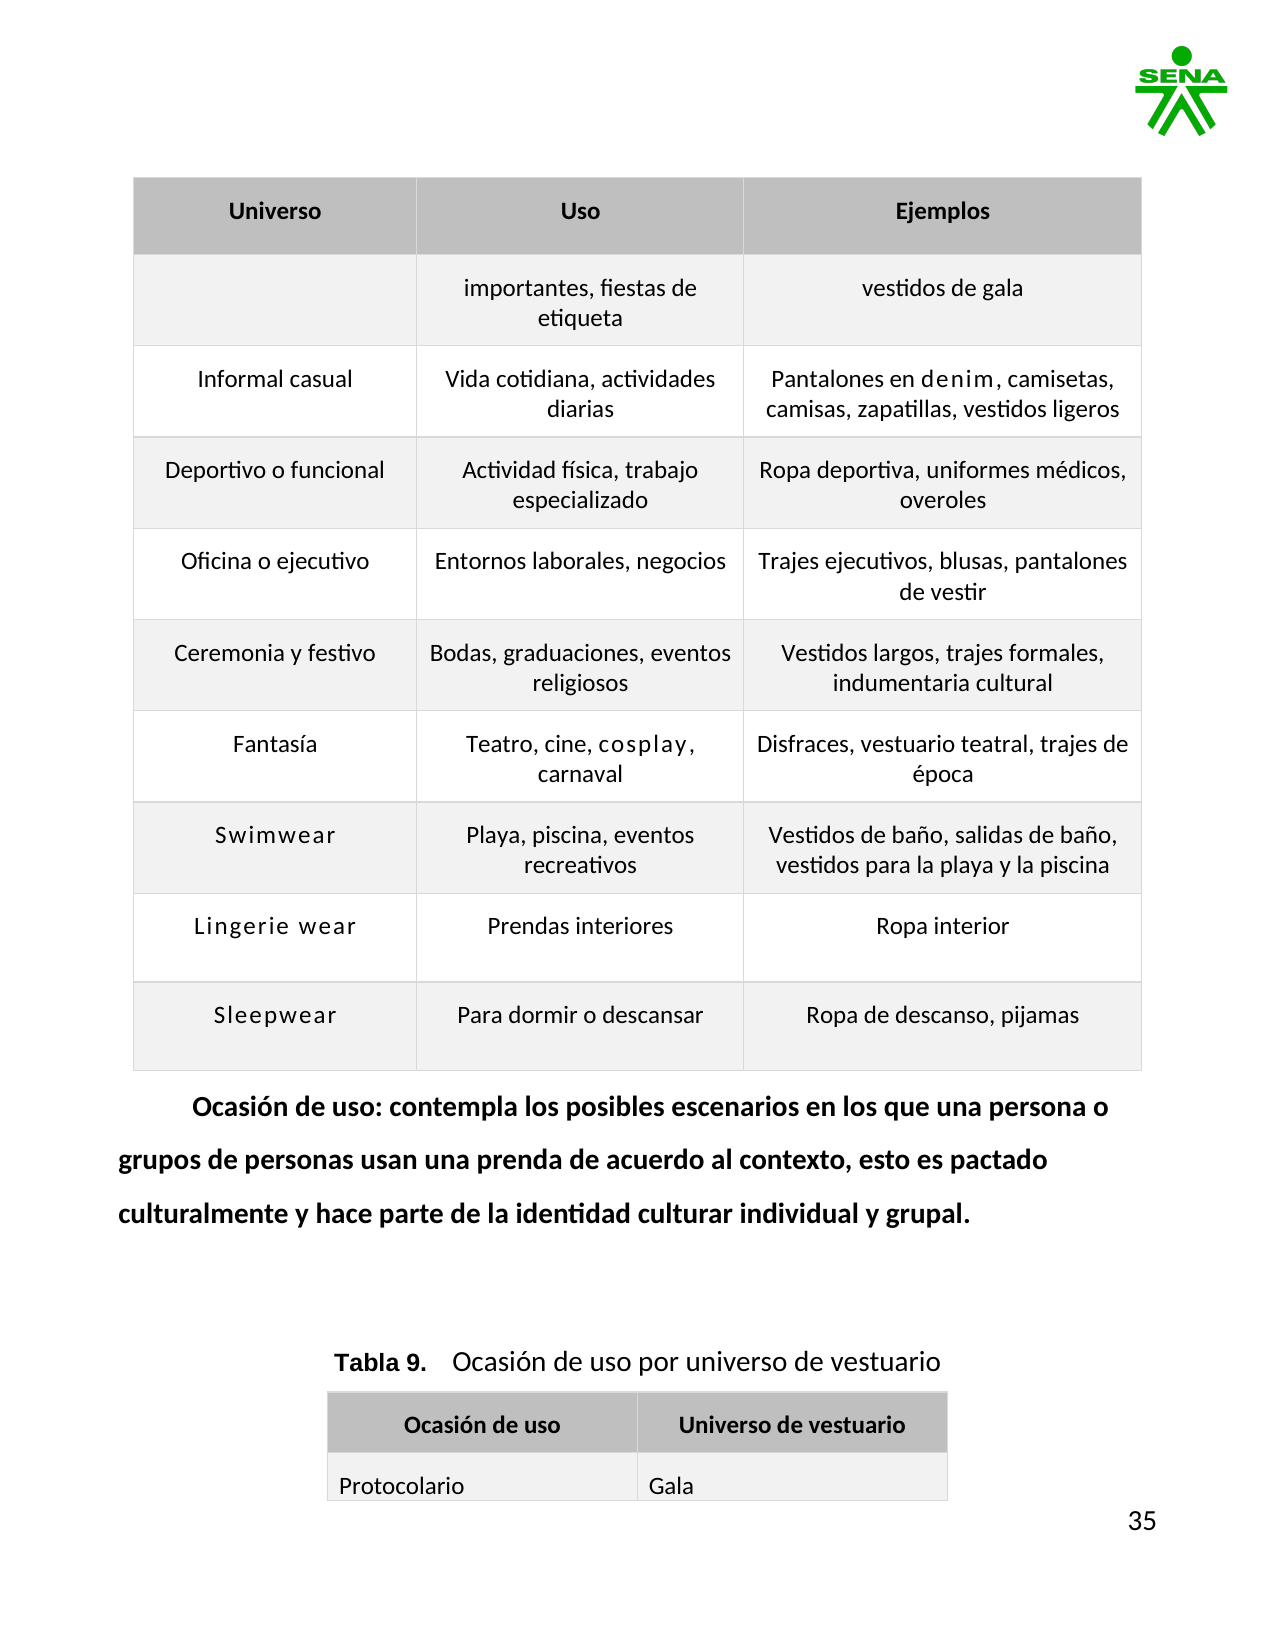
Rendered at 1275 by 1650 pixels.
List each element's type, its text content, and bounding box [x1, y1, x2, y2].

table_header Ocasión de uso [328, 1393, 637, 1452]
table_cell Eventos elegantes, reuniones importantes, fiestas de etiqueta [417, 255, 743, 345]
table_cell Pantalones en denim, camisetas, camisas, zapatillas, vestidos ligeros [744, 346, 1141, 436]
table_cell Bodas, graduaciones, eventos religiosos [417, 620, 743, 710]
table_cell Swimwear [134, 803, 416, 893]
table_cell Disfraces, vestuario teatral, trajes de época [744, 711, 1141, 801]
table_cell Ceremonia y festivo [134, 620, 416, 710]
table_header Ejemplos [744, 178, 1141, 254]
text Ocasión de uso por universo de vestuario [118, 1343, 1157, 1379]
table_cell Informal casual [134, 346, 416, 436]
table_cell Para dormir o descansar [417, 983, 743, 1070]
text Ocasión de uso: contempla los posibles escenarios en los que una persona o grupos de personas usan una prenda de acuerdo al contexto, esto es pactado culturalmente y hace parte de la identidad culturar individual y grupal. [118, 1088, 1157, 1230]
table_cell Ropa interior [744, 894, 1141, 981]
table_cell Oficina o ejecutivo [134, 529, 416, 619]
table_header Universo [134, 178, 416, 254]
table_header Uso [417, 178, 743, 254]
picture [1135, 46, 1228, 136]
table_cell Prendas interiores [417, 894, 743, 981]
table_cell Fantasía [134, 711, 416, 801]
table_cell Ropa de descanso, pijamas [744, 983, 1141, 1070]
table_cell Sleepwear [134, 983, 416, 1070]
table_cell Formal [134, 255, 416, 345]
table_cell Entornos laborales, negocios [417, 529, 743, 619]
table_cell Protocolario [328, 1453, 637, 1500]
table_cell Trajes ejecutivos, blusas, pantalones de vestir [744, 529, 1141, 619]
table_cell Vestidos largos, trajes formales, indumentaria cultural [744, 620, 1141, 710]
table_cell Teatro, cine, cosplay, carnaval [417, 711, 743, 801]
table_cell Deportivo o funcional [134, 438, 416, 528]
table_cell Vida cotidiana, actividades diarias [417, 346, 743, 436]
table_cell Vestidos de baño, salidas de baño, vestidos para la playa y la piscina [744, 803, 1141, 893]
table_cell Ropa deportiva, uniformes médicos, overoles [744, 438, 1141, 528]
table_cell Lingerie wear [134, 894, 416, 981]
table_cell Trajes de gala, vestidos de noche, vestidos de gala [744, 255, 1141, 345]
table_cell Playa, piscina, eventos recreativos [417, 803, 743, 893]
table_cell Actividad física, trabajo especializado [417, 438, 743, 528]
table_cell Gala Formal [638, 1453, 947, 1500]
table_header Universo de vestuario [638, 1393, 947, 1452]
